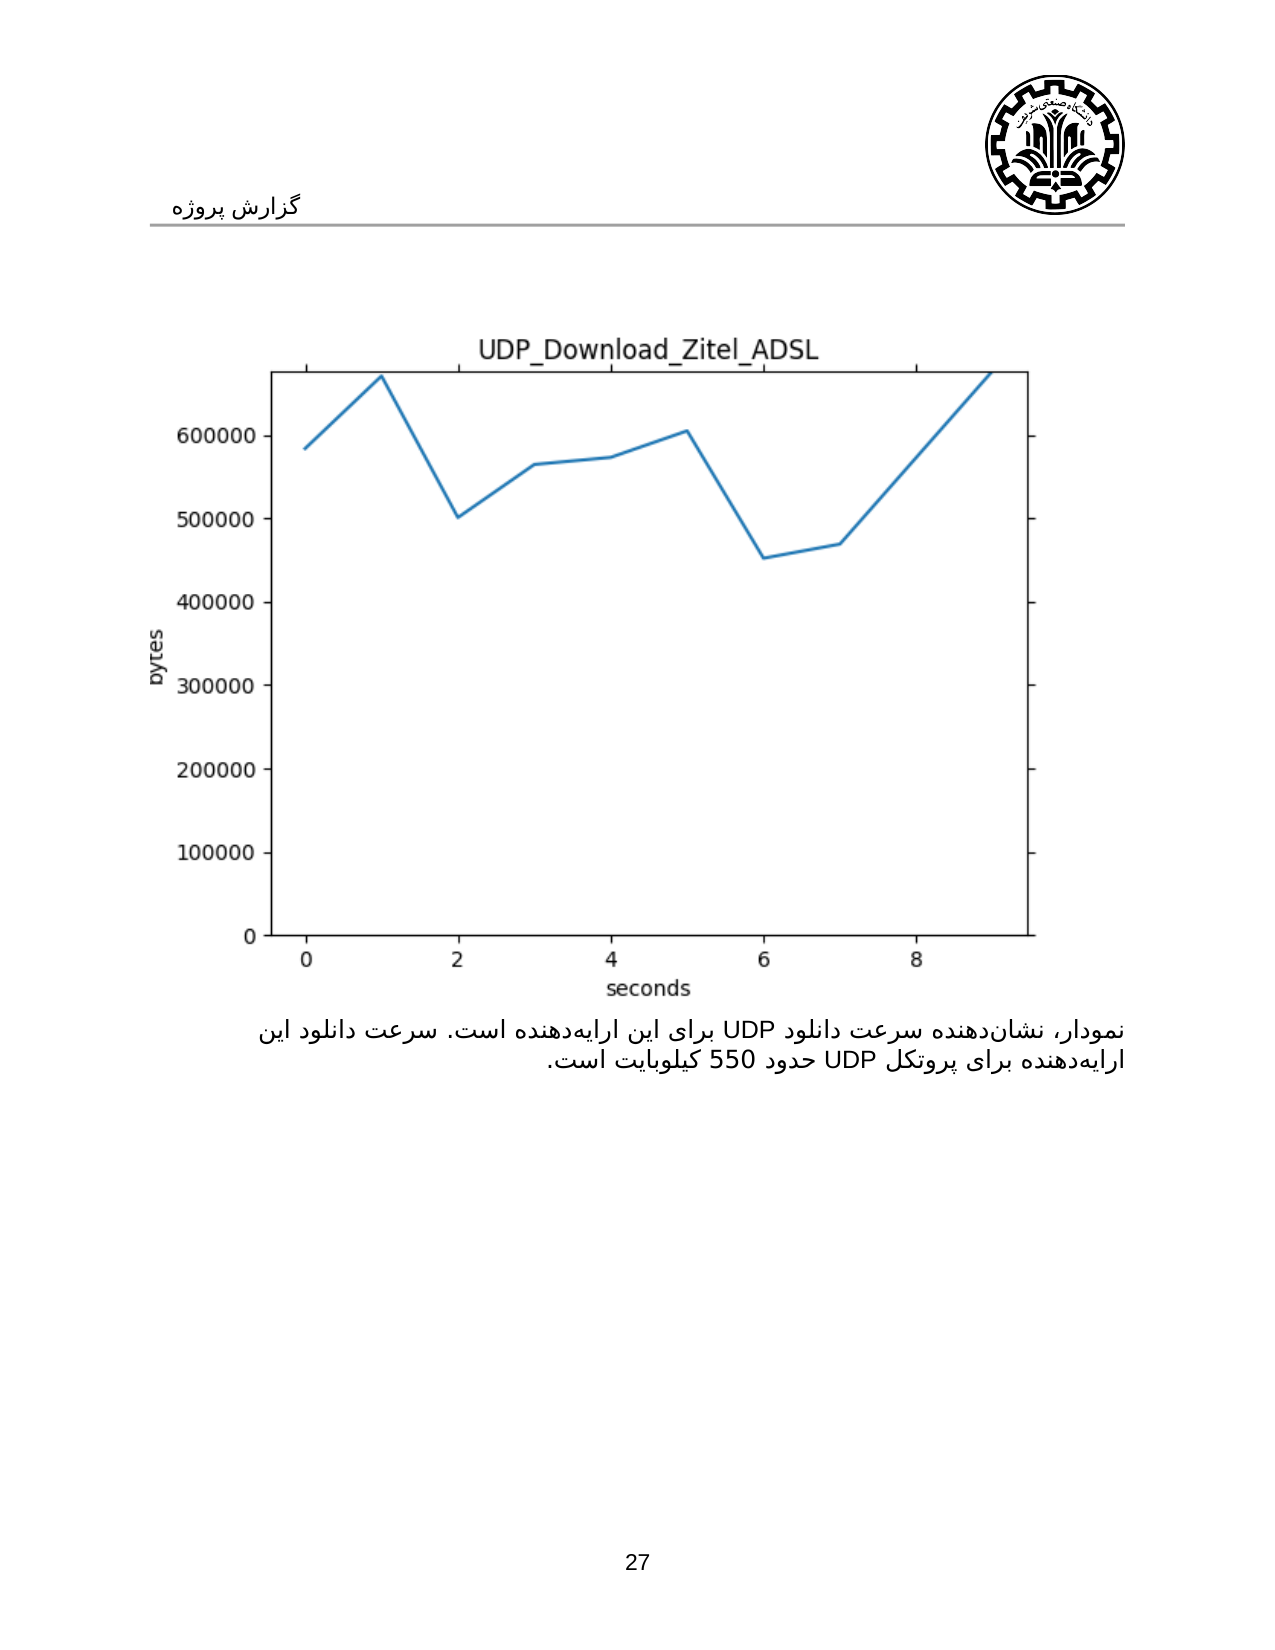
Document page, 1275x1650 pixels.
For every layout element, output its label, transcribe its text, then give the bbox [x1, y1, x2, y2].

text نمودار، نشان‌دهنده سرعت دانلود UDP برای این ارایه‌دهنده است. سرعت دانلود این ارایه‌دهنده برای پروتکل UDP حدود 550 کیلوبایت است. [150, 1016, 1125, 1074]
picture [985, 75, 1125, 215]
picture [150, 283, 1125, 1016]
